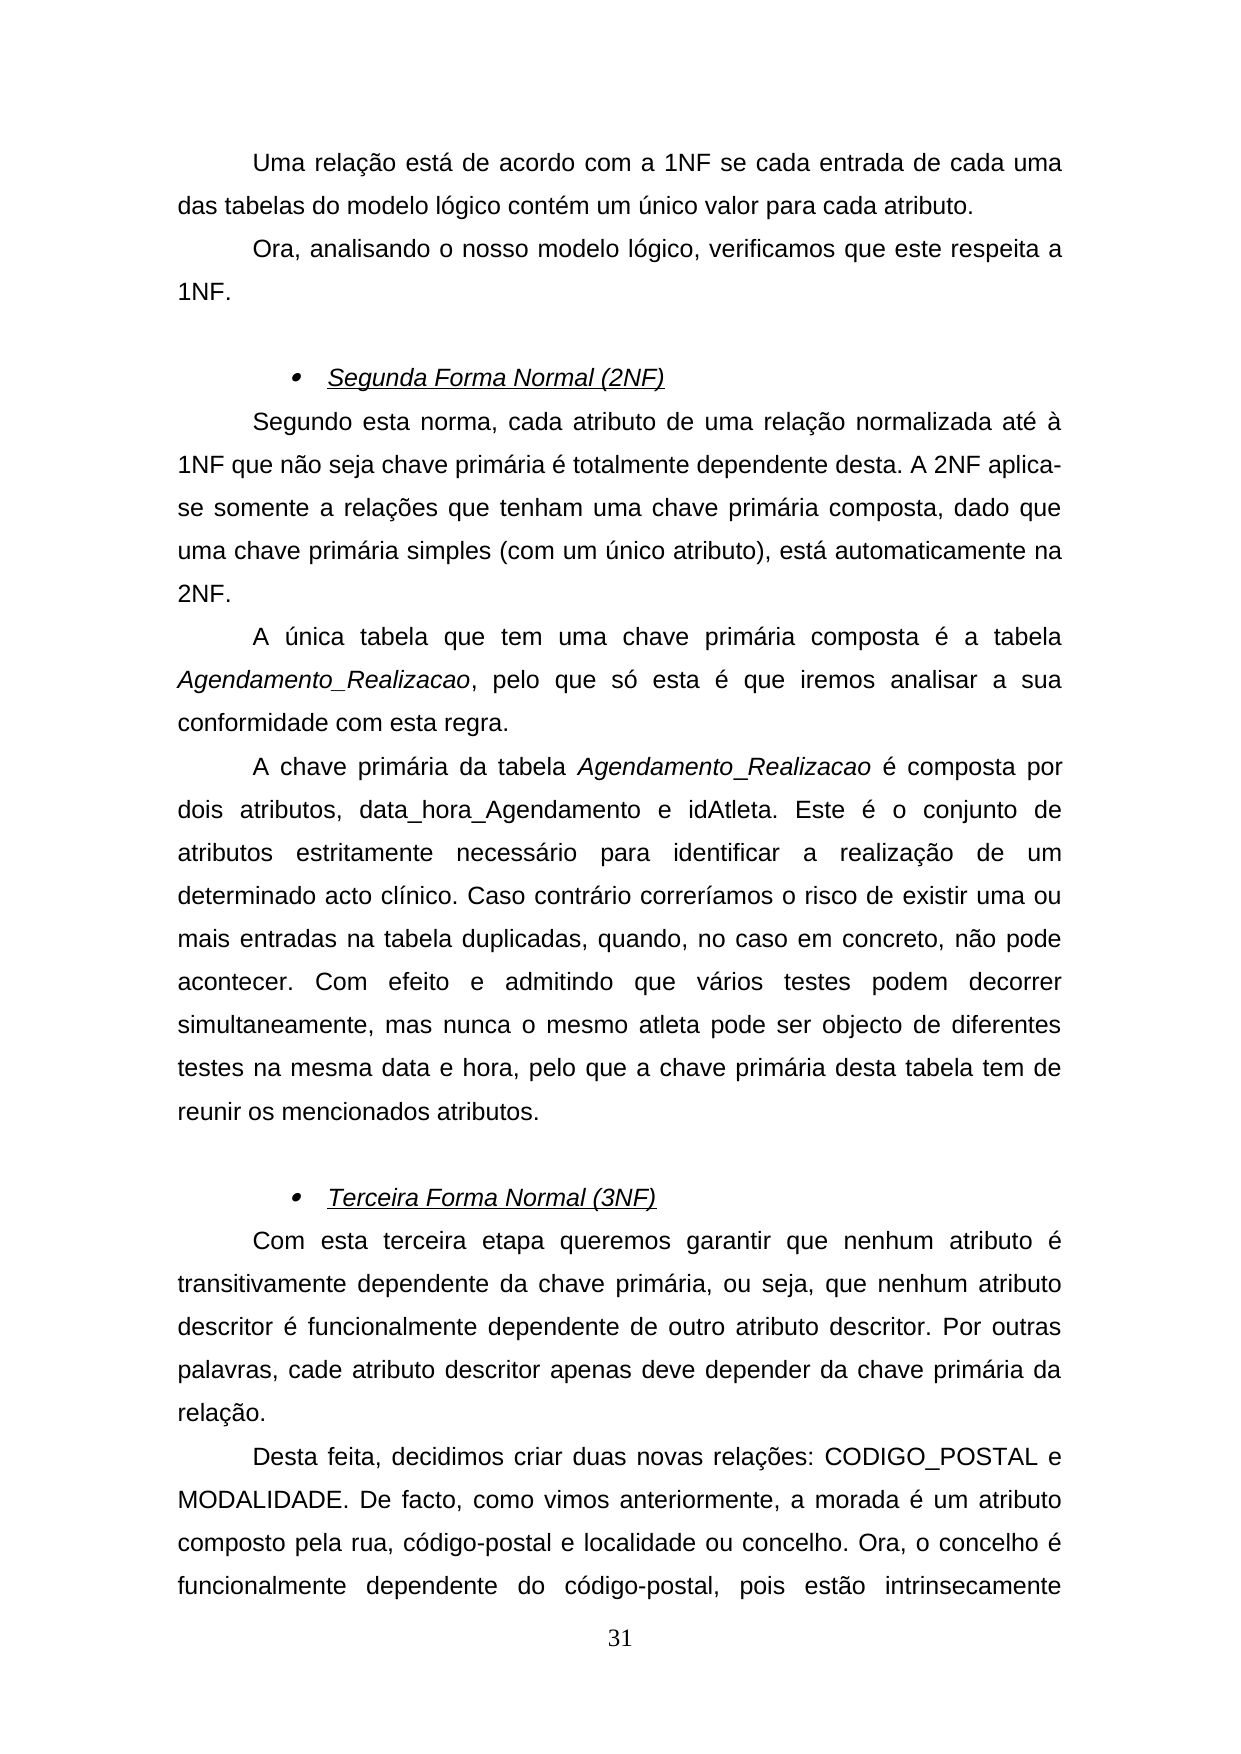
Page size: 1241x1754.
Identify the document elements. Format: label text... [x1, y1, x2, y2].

list Segunda Forma Normal (2NF) [290, 363, 1063, 392]
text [177, 1442, 1063, 1600]
text Ora, analisando o nosso modelo lógico, verificamos que este respeita a 1NF. [177, 234, 1063, 306]
list Terceira Forma Normal (3NF) [290, 1183, 1063, 1212]
text A única tabela que tem uma chave primária composta é a tabela Agendamento_Realizacao, pelo que só esta é que iremos analisar a sua conformidade com esta regra. [177, 622, 1063, 737]
text Segundo esta norma, cada atributo de uma relação normalizada até à 1NF que não seja chave primária é totalmente dependente desta. A 2NF aplica-se somente a relações que tenham uma chave primária composta, dado que uma chave primária simples (com um único atributo), está automaticamente na 2NF. [177, 406, 1063, 608]
text Uma relação está de acordo com a 1NF se cada entrada de cada uma das tabelas do modelo lógico contém um único valor para cada atributo. [177, 148, 1063, 219]
text A chave primária da tabela Agendamento_Realizacao é composta por dois atributos, data_hora_Agendamento e idAtleta. Este é o conjunto de atributos estritamente necessário para identificar a realização de um determinado acto clínico. Caso contrário correríamos o risco de existir uma ou mais entradas na tabela duplicadas, quando, no caso em concreto, não pode acontecer. Com efeito e admitindo que vários testes podem decorrer simultaneamente, mas nunca o mesmo atleta pode ser objecto de diferentes testes na mesma data e hora, pelo que a chave primária desta tabela tem de reunir os mencionados atributos. [177, 751, 1063, 1125]
text Com esta terceira etapa queremos garantir que nenhum atributo é transitivamente dependente da chave primária, ou seja, que nenhum atributo descritor é funcionalmente dependente de outro atributo descritor. Por outras palavras, cade atributo descritor apenas deve depender da chave primária da relação. [177, 1226, 1063, 1427]
